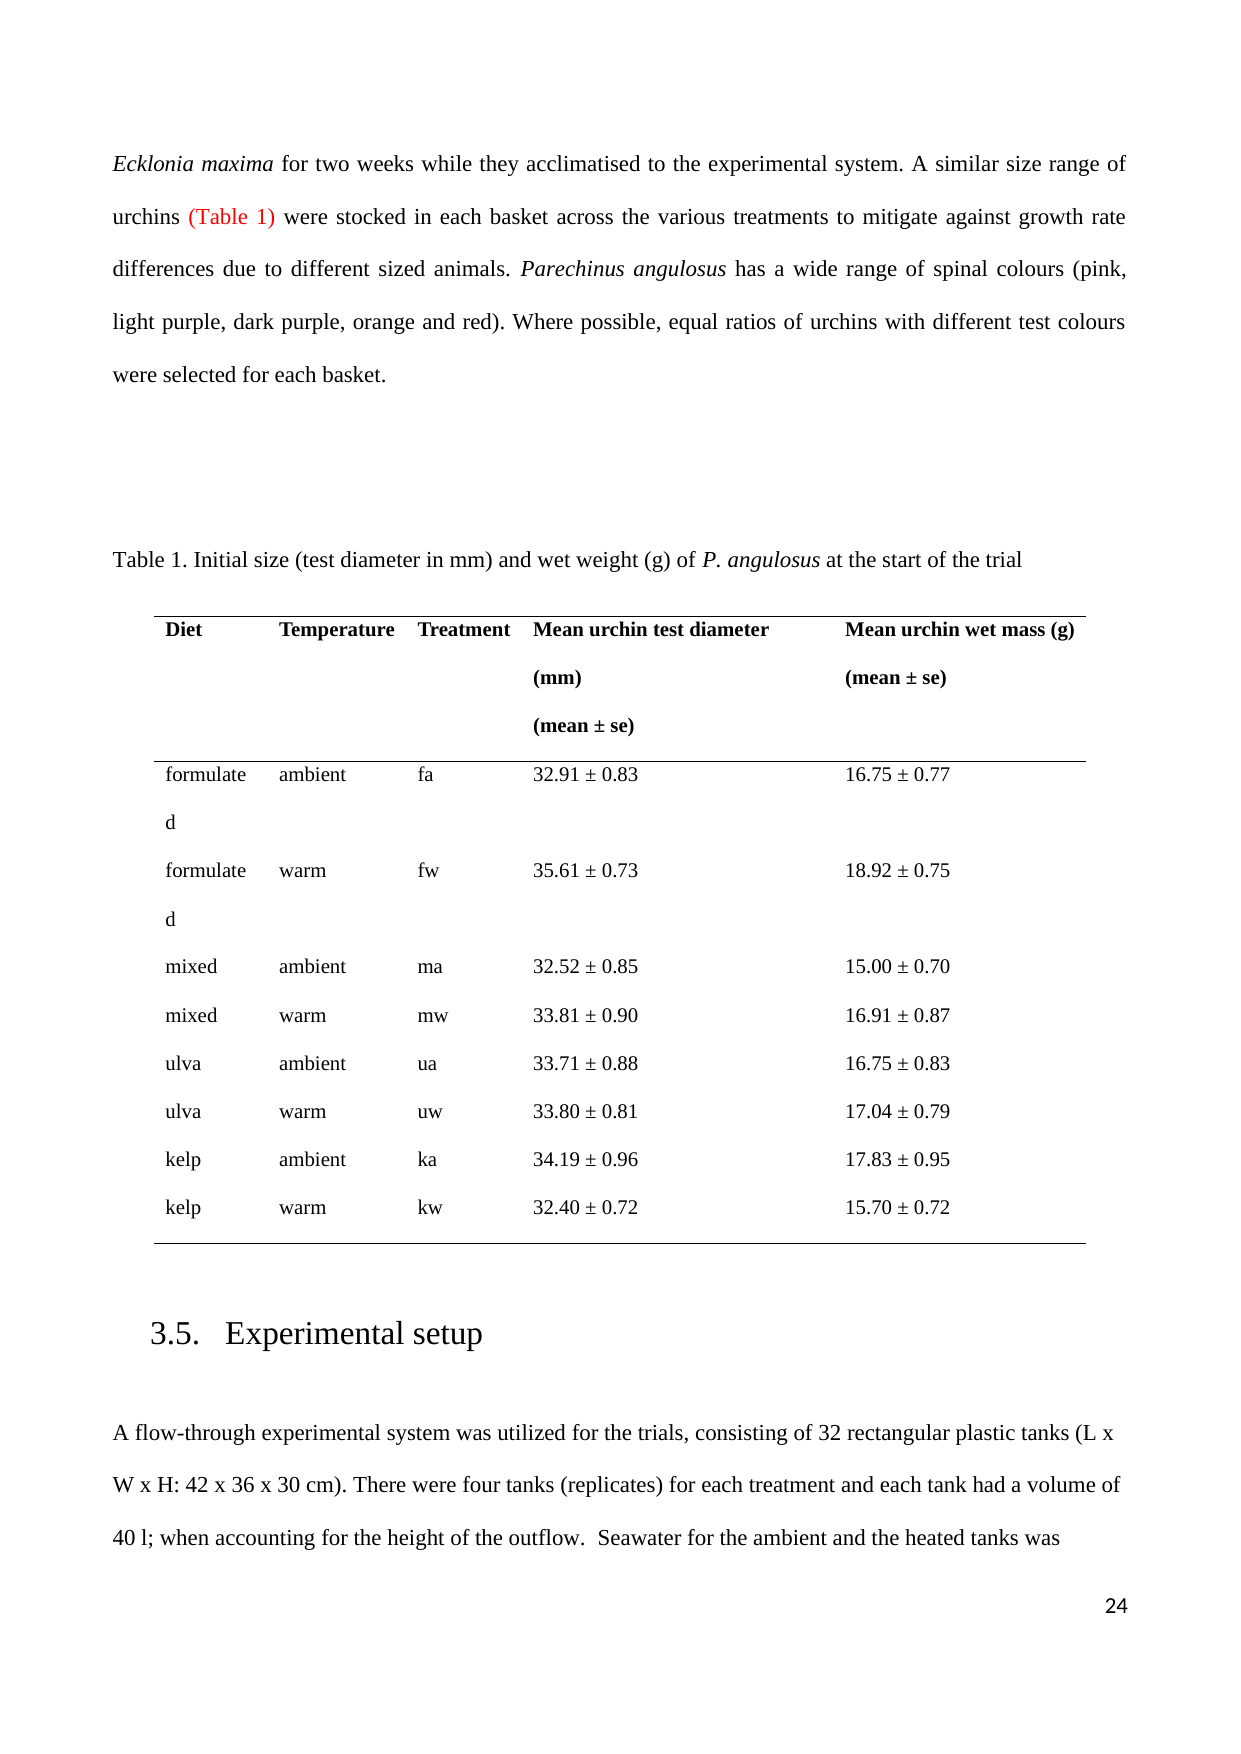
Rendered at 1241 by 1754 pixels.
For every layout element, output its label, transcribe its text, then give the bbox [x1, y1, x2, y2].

table_cell ambient [268, 955, 406, 1002]
table_cell kw [406, 1195, 522, 1243]
table_cell 16.91 ± 0.87 [834, 1003, 1086, 1051]
table_cell ambient [268, 762, 406, 858]
table_cell warm [268, 1003, 406, 1051]
table_cell 34.19 ± 0.96 [522, 1147, 834, 1194]
table_cell ka [406, 1147, 522, 1194]
table_cell warm [268, 1195, 406, 1243]
table_cell ambient [268, 1147, 406, 1194]
table_cell formulated [154, 762, 268, 858]
table_cell ulva [154, 1099, 268, 1147]
table_cell 33.81 ± 0.90 [522, 1003, 834, 1051]
table_cell warm [268, 858, 406, 954]
table_cell mixed [154, 955, 268, 1002]
table_cell mw [406, 1003, 522, 1051]
table_cell 17.04 ± 0.79 [834, 1099, 1086, 1147]
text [112, 1419, 1128, 1551]
table_cell ua [406, 1051, 522, 1098]
table_cell kelp [154, 1147, 268, 1194]
table_cell 16.75 ± 0.77 [834, 762, 1086, 858]
subtitle Experimental setup [150, 1313, 1128, 1351]
table_cell 32.91 ± 0.83 [522, 762, 834, 858]
table_cell 32.52 ± 0.85 [522, 955, 834, 1002]
table_cell 35.61 ± 0.73 [522, 858, 834, 954]
table_cell 18.92 ± 0.75 [834, 858, 1086, 954]
table_cell fw [406, 858, 522, 954]
table_cell 32.40 ± 0.72 [522, 1195, 834, 1243]
table_header Mean urchin wet mass (g) (mean ± se) [834, 617, 1086, 761]
table_cell 33.71 ± 0.88 [522, 1051, 834, 1098]
table_cell ma [406, 955, 522, 1002]
table_cell uw [406, 1099, 522, 1147]
table_header Mean urchin test diameter (mm) (mean ± se) [522, 617, 834, 761]
text Table 1. Initial size (test diameter in mm) and wet weight (g) of P. angulosus at the start of the trial [112, 546, 1128, 573]
table_header Temperature [268, 617, 406, 761]
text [112, 150, 1128, 387]
table_cell 15.00 ± 0.70 [834, 955, 1086, 1002]
table_cell warm [268, 1099, 406, 1147]
table_cell kelp [154, 1195, 268, 1243]
table_cell 33.80 ± 0.81 [522, 1099, 834, 1147]
table_cell ambient [268, 1051, 406, 1098]
table_cell mixed [154, 1003, 268, 1051]
table_cell ulva [154, 1051, 268, 1098]
table_header Diet [154, 617, 268, 761]
table_cell 17.83 ± 0.95 [834, 1147, 1086, 1194]
table_cell fa [406, 762, 522, 858]
table_cell 15.70 ± 0.72 [834, 1195, 1086, 1243]
table_cell formulated [154, 858, 268, 954]
table_cell 16.75 ± 0.83 [834, 1051, 1086, 1098]
table_header Treatment [406, 617, 522, 761]
